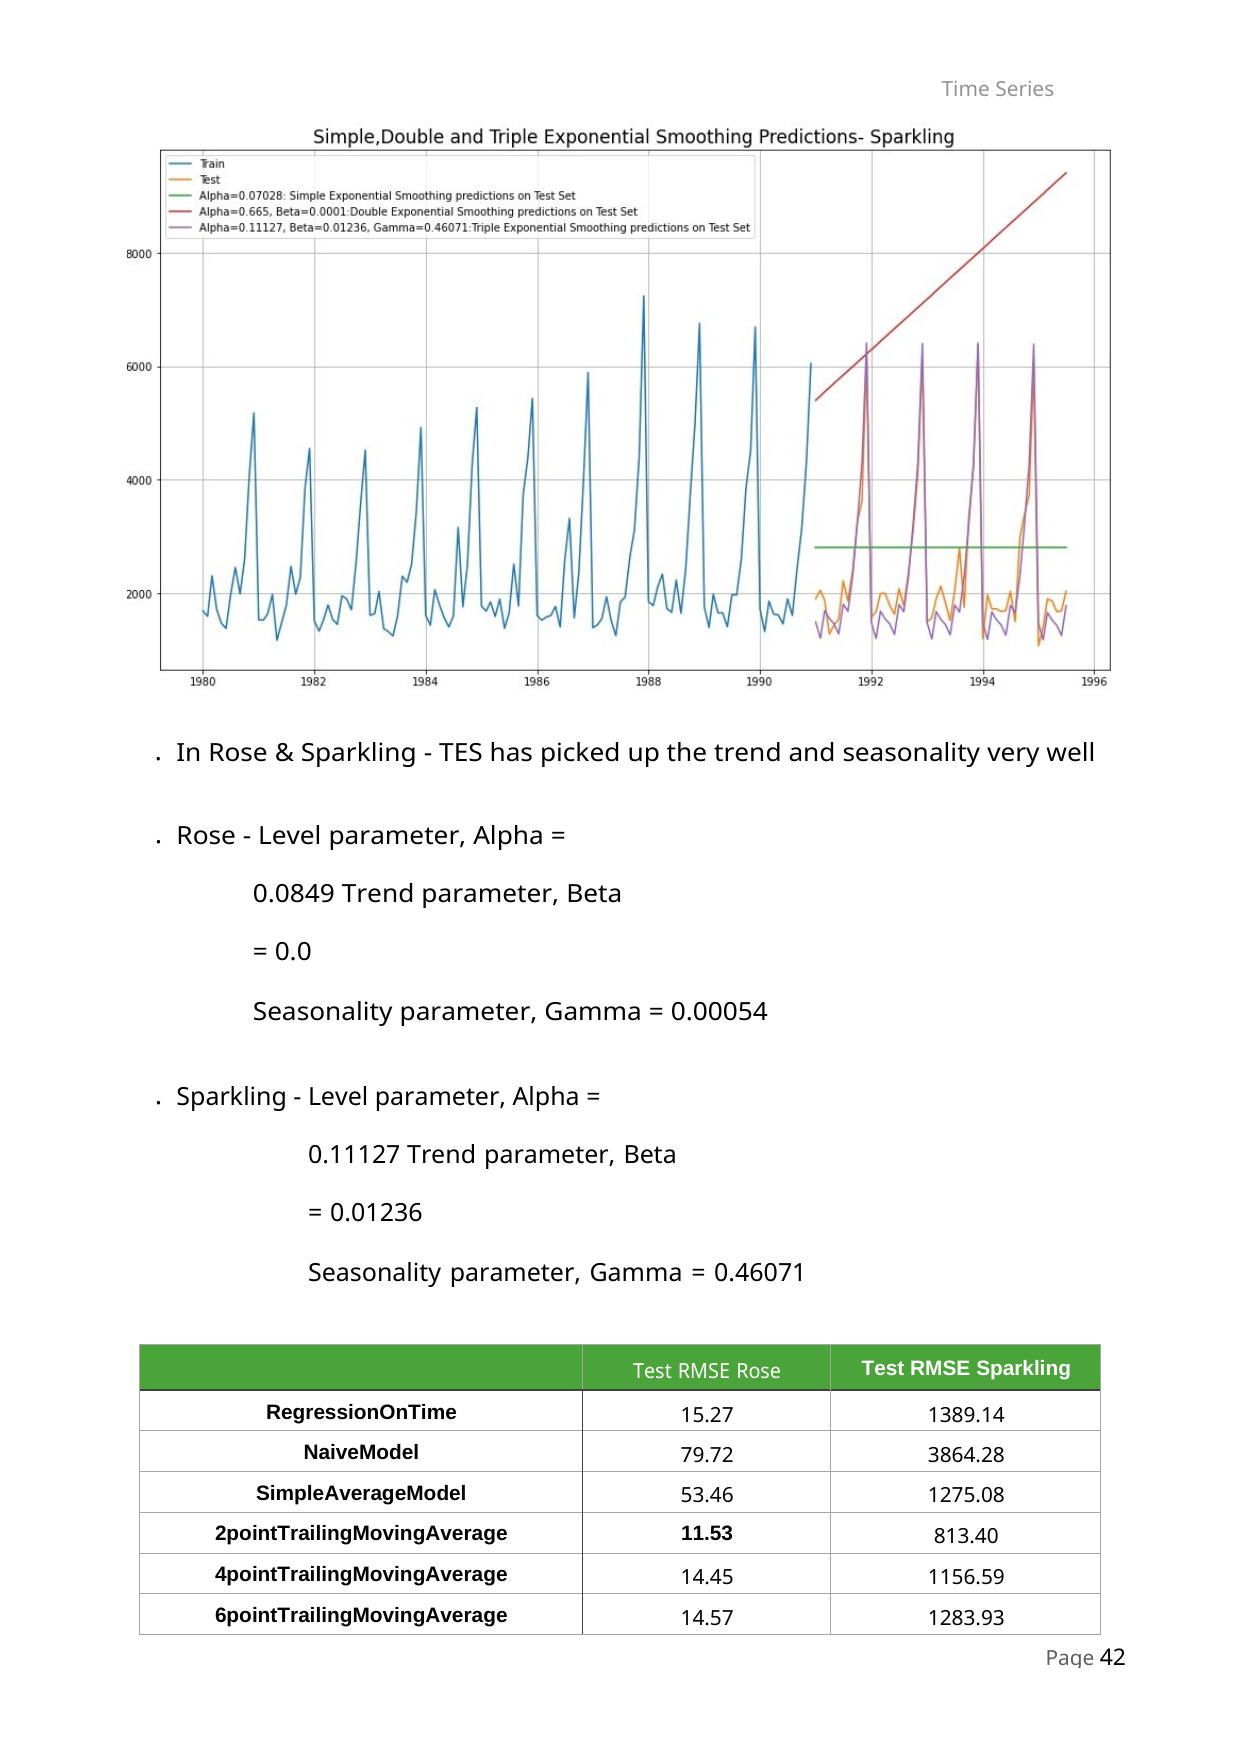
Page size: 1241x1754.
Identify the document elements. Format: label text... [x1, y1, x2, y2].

table_cell 2pointTrailingMovingAverage [140, 1513, 582, 1552]
table_cell 1283.93 [831, 1594, 1100, 1634]
table_cell 79.72 [583, 1431, 830, 1471]
text Seasonality parameter, Gamma = 0.46071 [308, 1254, 1134, 1288]
table_cell 11.53 [583, 1513, 830, 1552]
table_header Test RMSE Sparkling [831, 1345, 1100, 1389]
table_header Test RMSE Rose [583, 1345, 830, 1389]
table_cell NaiveModel [140, 1431, 582, 1471]
list Sparkling - Level parameter, Alpha = 0.11127 Trend parameter, Beta = 0.01236 [156, 1079, 686, 1228]
table_cell 14.57 [583, 1594, 830, 1634]
list In Rose & Sparkling - TES has picked up the trend and seasonality very well [155, 735, 1134, 769]
table_cell 1275.08 [831, 1472, 1100, 1512]
list Rose - Level parameter, Alpha = 0.0849 Trend parameter, Beta = 0.0 [156, 818, 632, 968]
text Seasonality parameter, Gamma = 0.00054 [253, 993, 1134, 1027]
table_cell 14.45 [583, 1554, 830, 1593]
table_cell 15.27 [583, 1391, 830, 1430]
table_cell 3864.28 [831, 1431, 1100, 1471]
table_cell SimpleAverageModel [140, 1472, 582, 1512]
table_cell 1389.14 [831, 1391, 1100, 1430]
table_cell 813.40 [831, 1513, 1100, 1552]
table_cell RegressionOnTime [140, 1391, 582, 1430]
table_cell 4pointTrailingMovingAverage [140, 1554, 582, 1593]
table_cell 1156.59 [831, 1554, 1100, 1593]
table_header [140, 1345, 582, 1389]
picture [126, 121, 1113, 691]
table_cell 53.46 [583, 1472, 830, 1512]
table_cell 6pointTrailingMovingAverage [140, 1594, 582, 1634]
